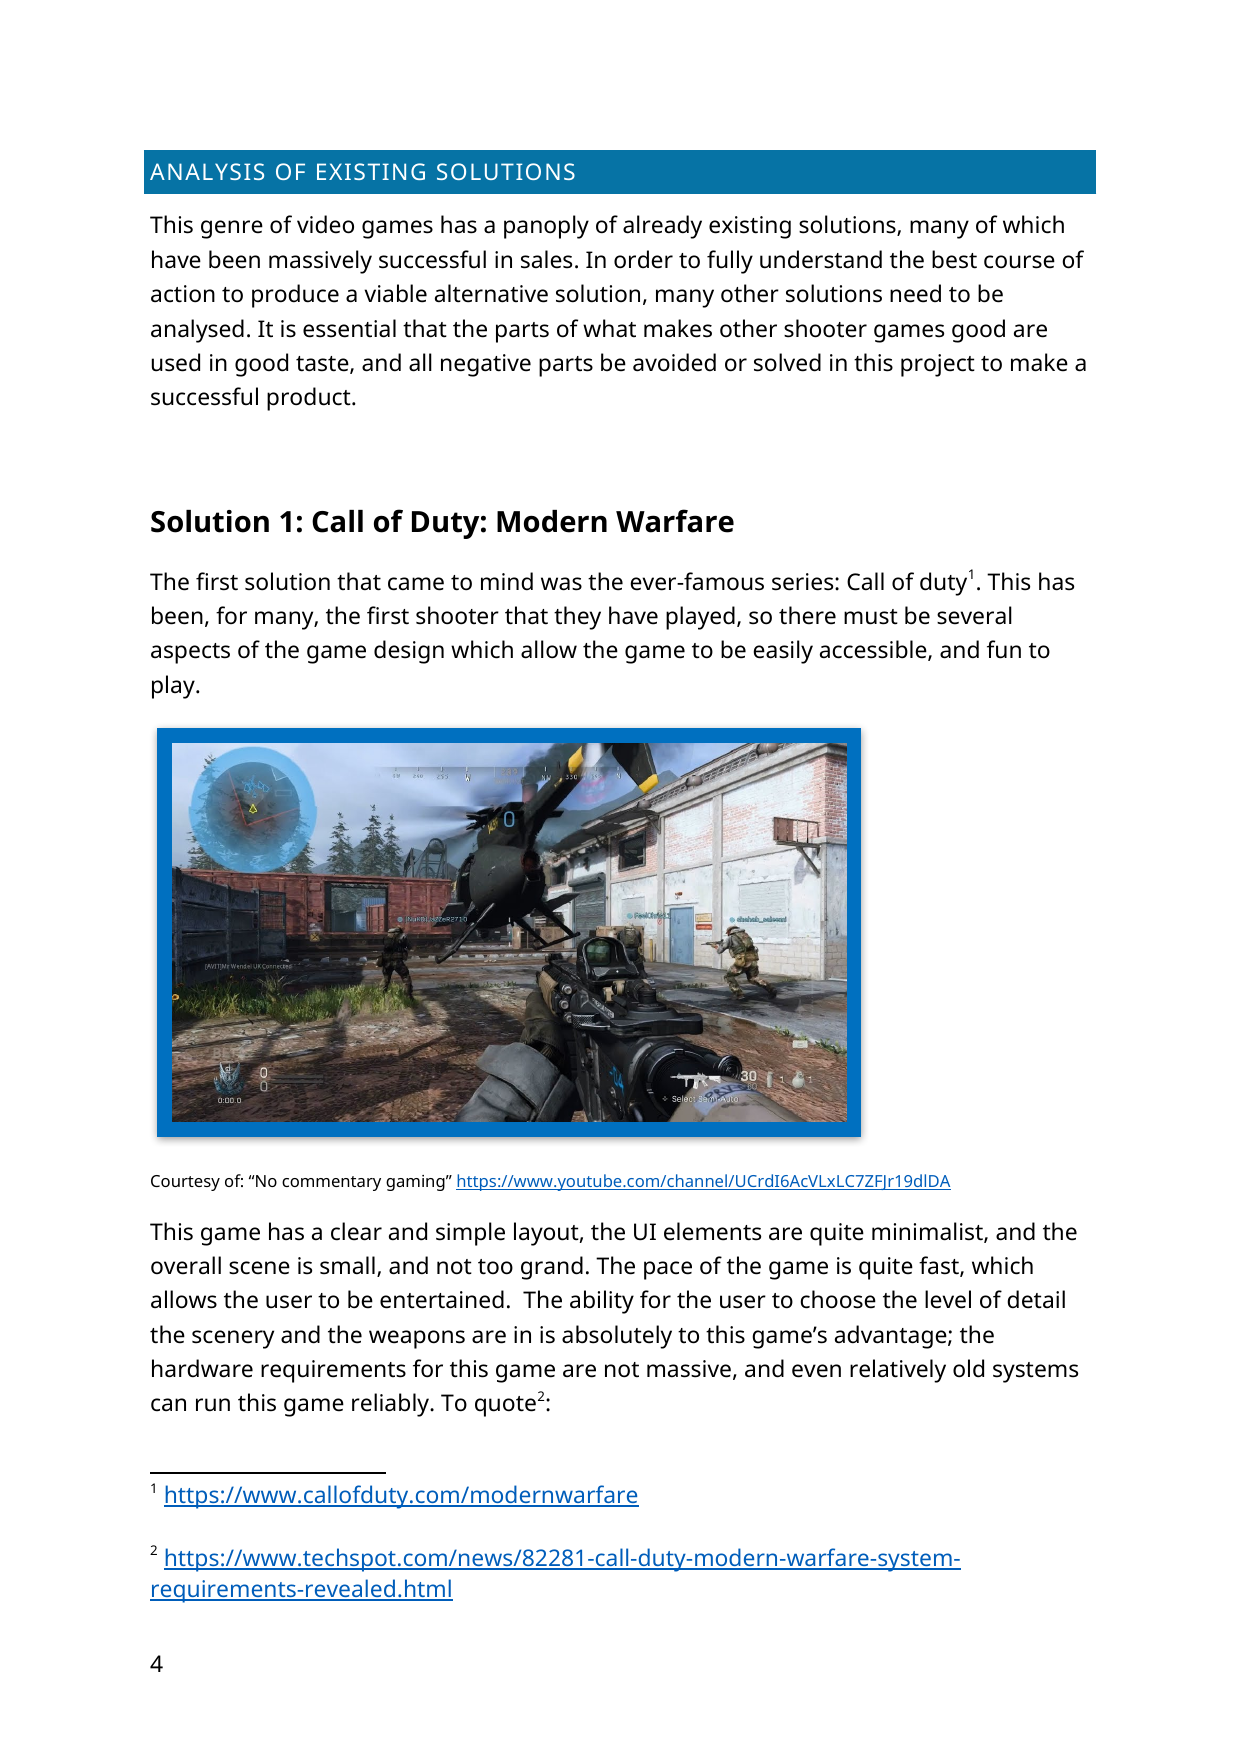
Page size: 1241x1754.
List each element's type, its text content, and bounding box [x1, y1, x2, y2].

text The first solution that came to mind was the ever-famous series: Call of duty. This has been, for many, the first shooter that they have played, so there must be several aspects of the game design which allow the game to be easily accessible, and fun to play. [150, 565, 1090, 700]
text This game has a clear and simple layout, the UI elements are quite minimalist, and the overall scene is small, and not too grand. The pace of the game is quite fast, which allows the user to be entertained. The ability for the user to choose the level of detail the scenery and the weapons are in is absolutely to this game’s advantage; the hardware requirements for this game are not massive, and even relatively old systems can run this game reliably. To quote: [150, 1215, 1090, 1418]
text Solution 1: Call of Duty: Modern Warfare [150, 501, 1090, 541]
subtitle Analysis of existing solutions [150, 156, 1090, 187]
text Courtesy of: “No commentary gaming” https://www.youtube.com/channel/UCrdI6AcVLxLC7ZFJr19dlDA [150, 1170, 1090, 1192]
picture [172, 743, 847, 1122]
text This genre of video games has a panoply of already existing solutions, many of which have been massively successful in sales. In order to fully understand the best course of action to produce a viable alternative solution, many other solutions need to be analysed. It is essential that the parts of what makes other shooter games good are used in good taste, and all negative parts be avoided or solved in this project to make a successful product. [150, 209, 1090, 412]
